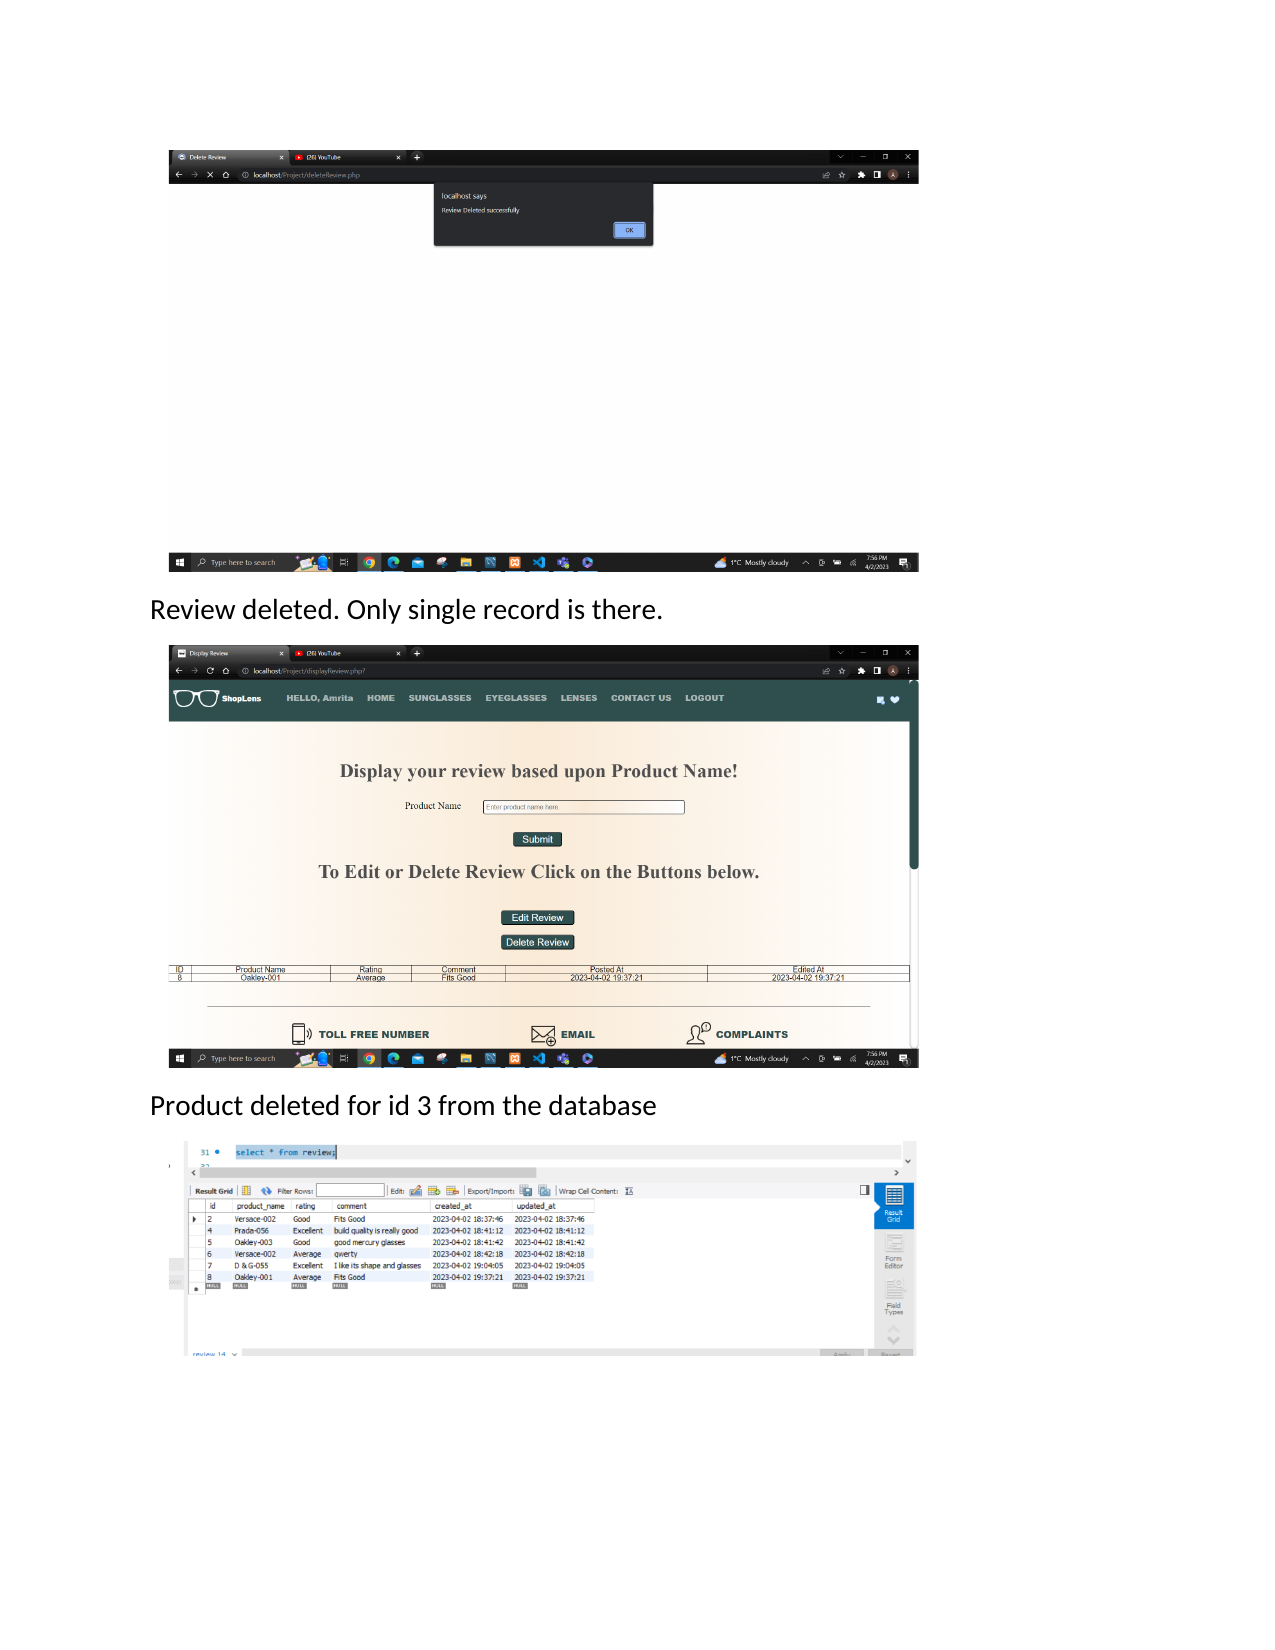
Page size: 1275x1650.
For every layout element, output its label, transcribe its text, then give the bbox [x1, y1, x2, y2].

text Review deleted. Only single record is there. [150, 591, 1125, 626]
text Product deleted for id 3 from the database [150, 1087, 1125, 1122]
